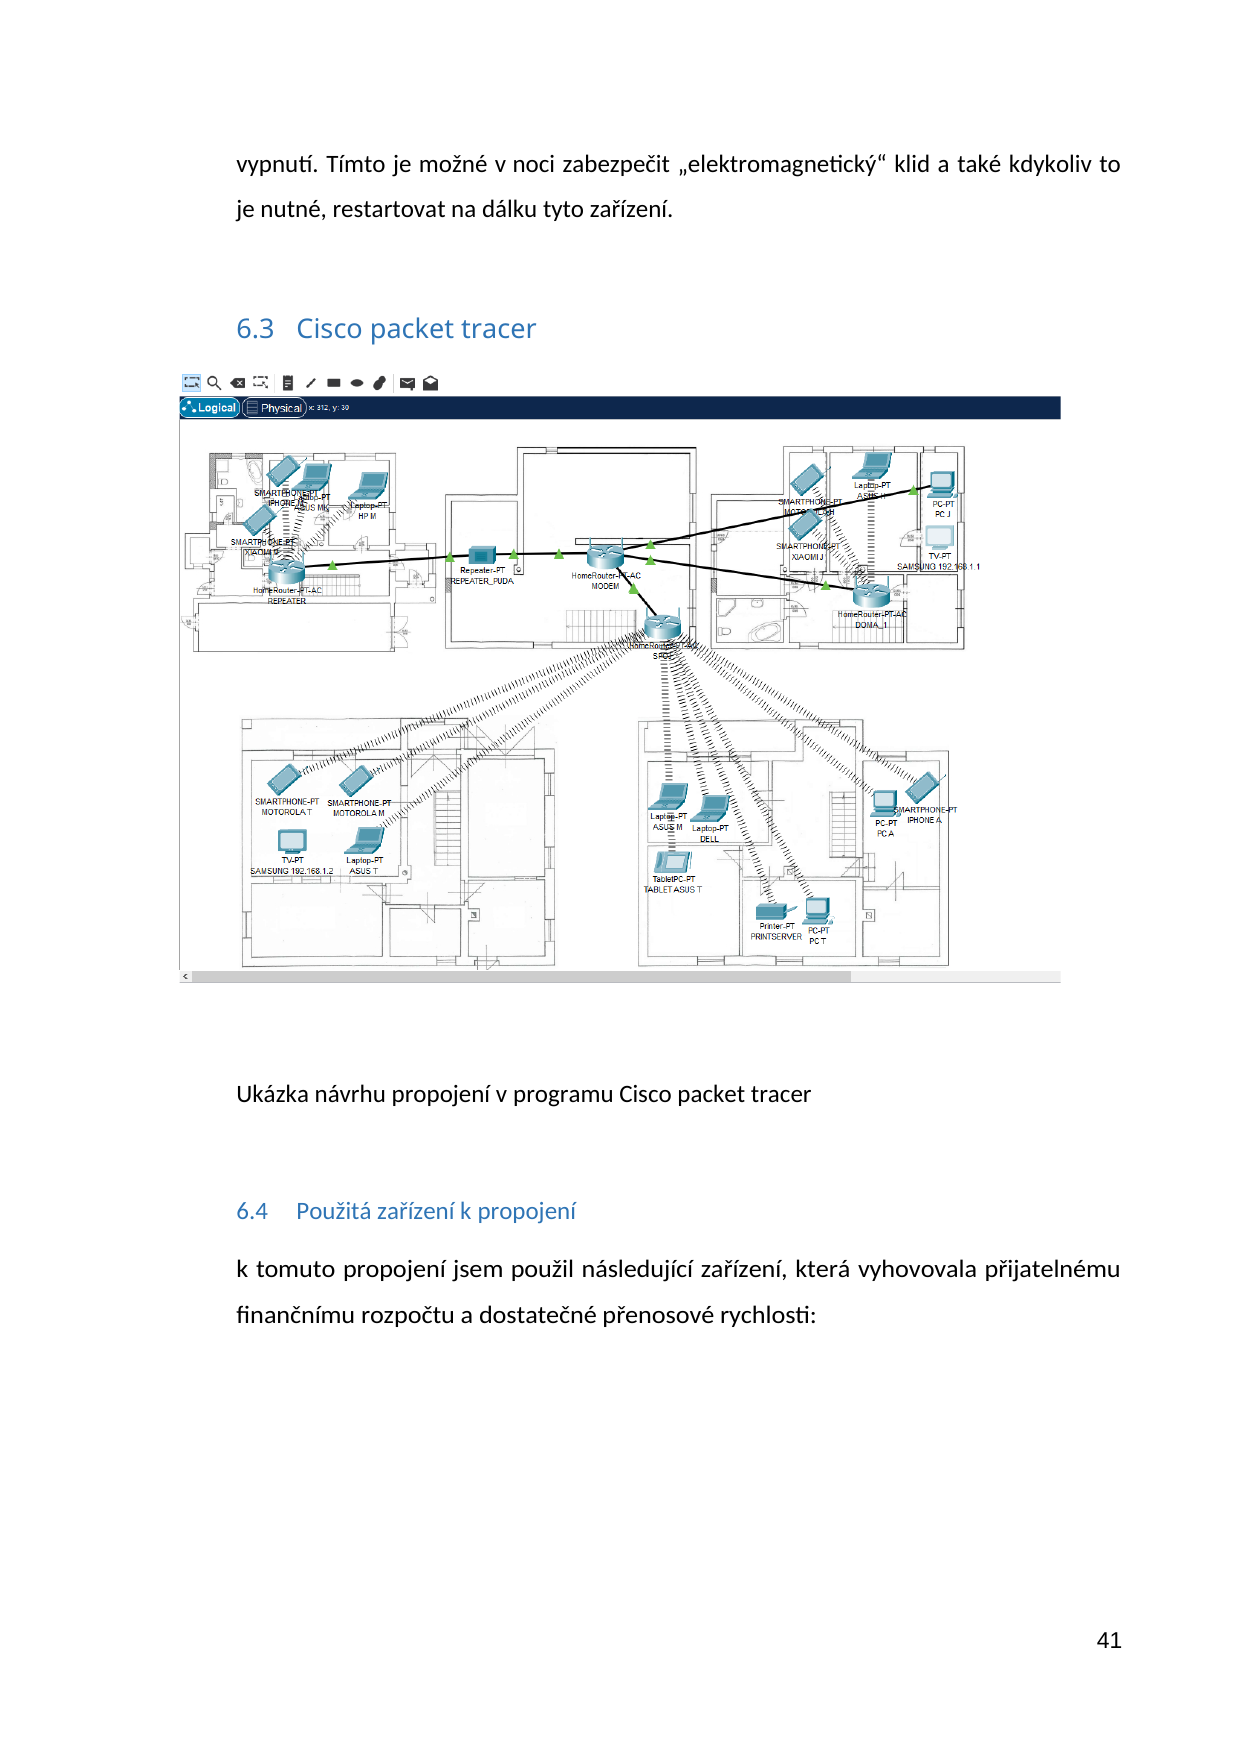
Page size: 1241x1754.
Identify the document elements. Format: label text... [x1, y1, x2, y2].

picture [179, 371, 1061, 983]
picture [213, 406, 220, 413]
subtitle Cisco packet tracer [236, 310, 1122, 347]
text Ukázka návrhu propojení v programu Cisco packet tracer [236, 1078, 1122, 1109]
text k tomuto propojení jsem použil následující zařízení, která vyhovovala přijatelnému finančnímu rozpočtu a dostatečné přenosové rychlosti: [236, 1253, 1122, 1329]
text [236, 148, 1122, 224]
subtitle Použitá zařízení k propojení [236, 1195, 1122, 1225]
